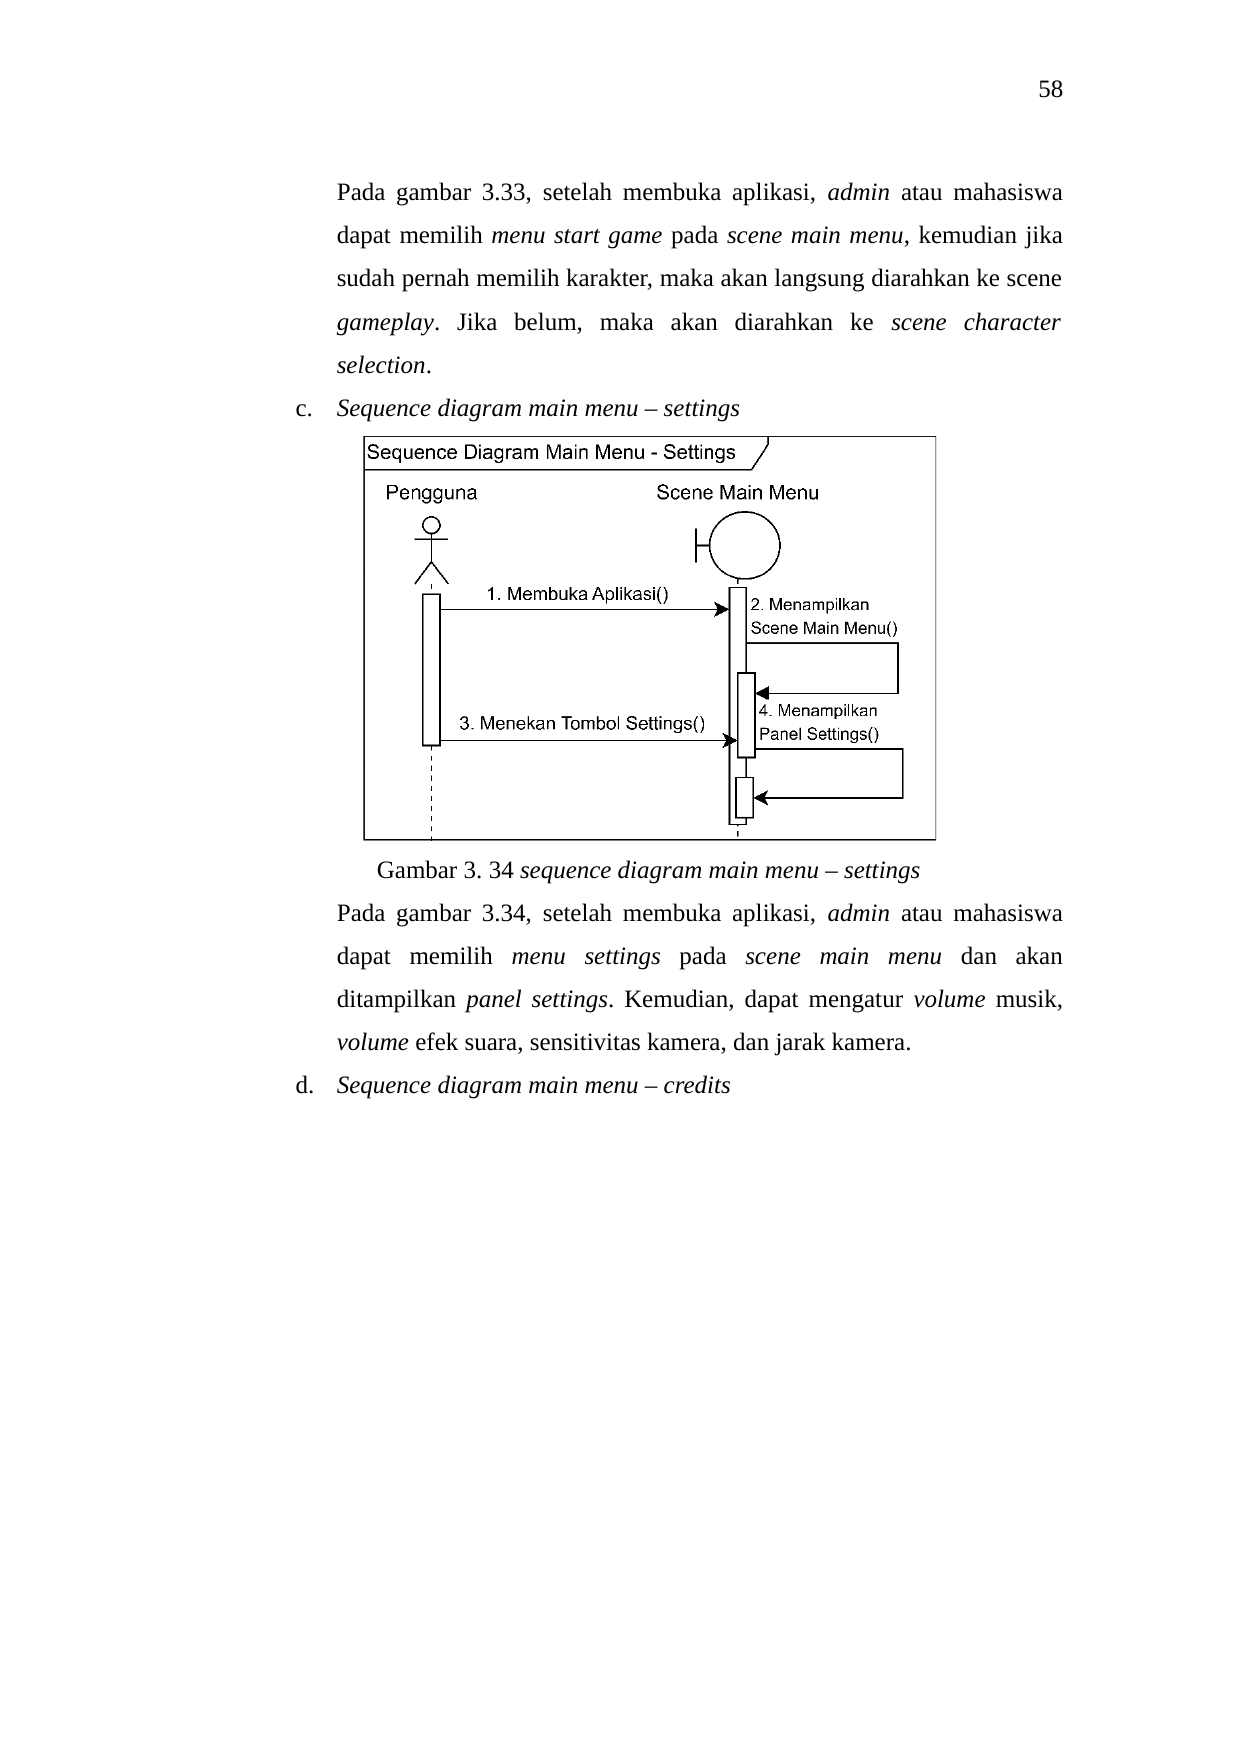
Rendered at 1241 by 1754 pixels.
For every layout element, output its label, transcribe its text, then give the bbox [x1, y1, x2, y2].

text Gambar 3. 34 sequence diagram main menu – settings [236, 855, 1063, 883]
text Pada gambar 3.33, setelah membuka aplikasi, admin atau mahasiswa dapat memilih menu start game pada scene main menu, kemudian jika sudah pernah memilih karakter, maka akan langsung diarahkan ke scene gameplay. Jika belum, maka akan diarahkan ke scene character selection. [337, 177, 1063, 378]
text Pada gambar 3.34, setelah membuka aplikasi, admin atau mahasiswa dapat memilih menu settings pada scene main menu dan akan ditampilkan panel settings. Kemudian, dapat mengatur volume musik, volume efek suara, sensitivitas kamera, dan jarak kamera. [337, 898, 1063, 1056]
list Sequence diagram main menu – credits [295, 1070, 1063, 1099]
list Sequence diagram main menu – settings [295, 393, 1063, 422]
picture [363, 436, 937, 841]
